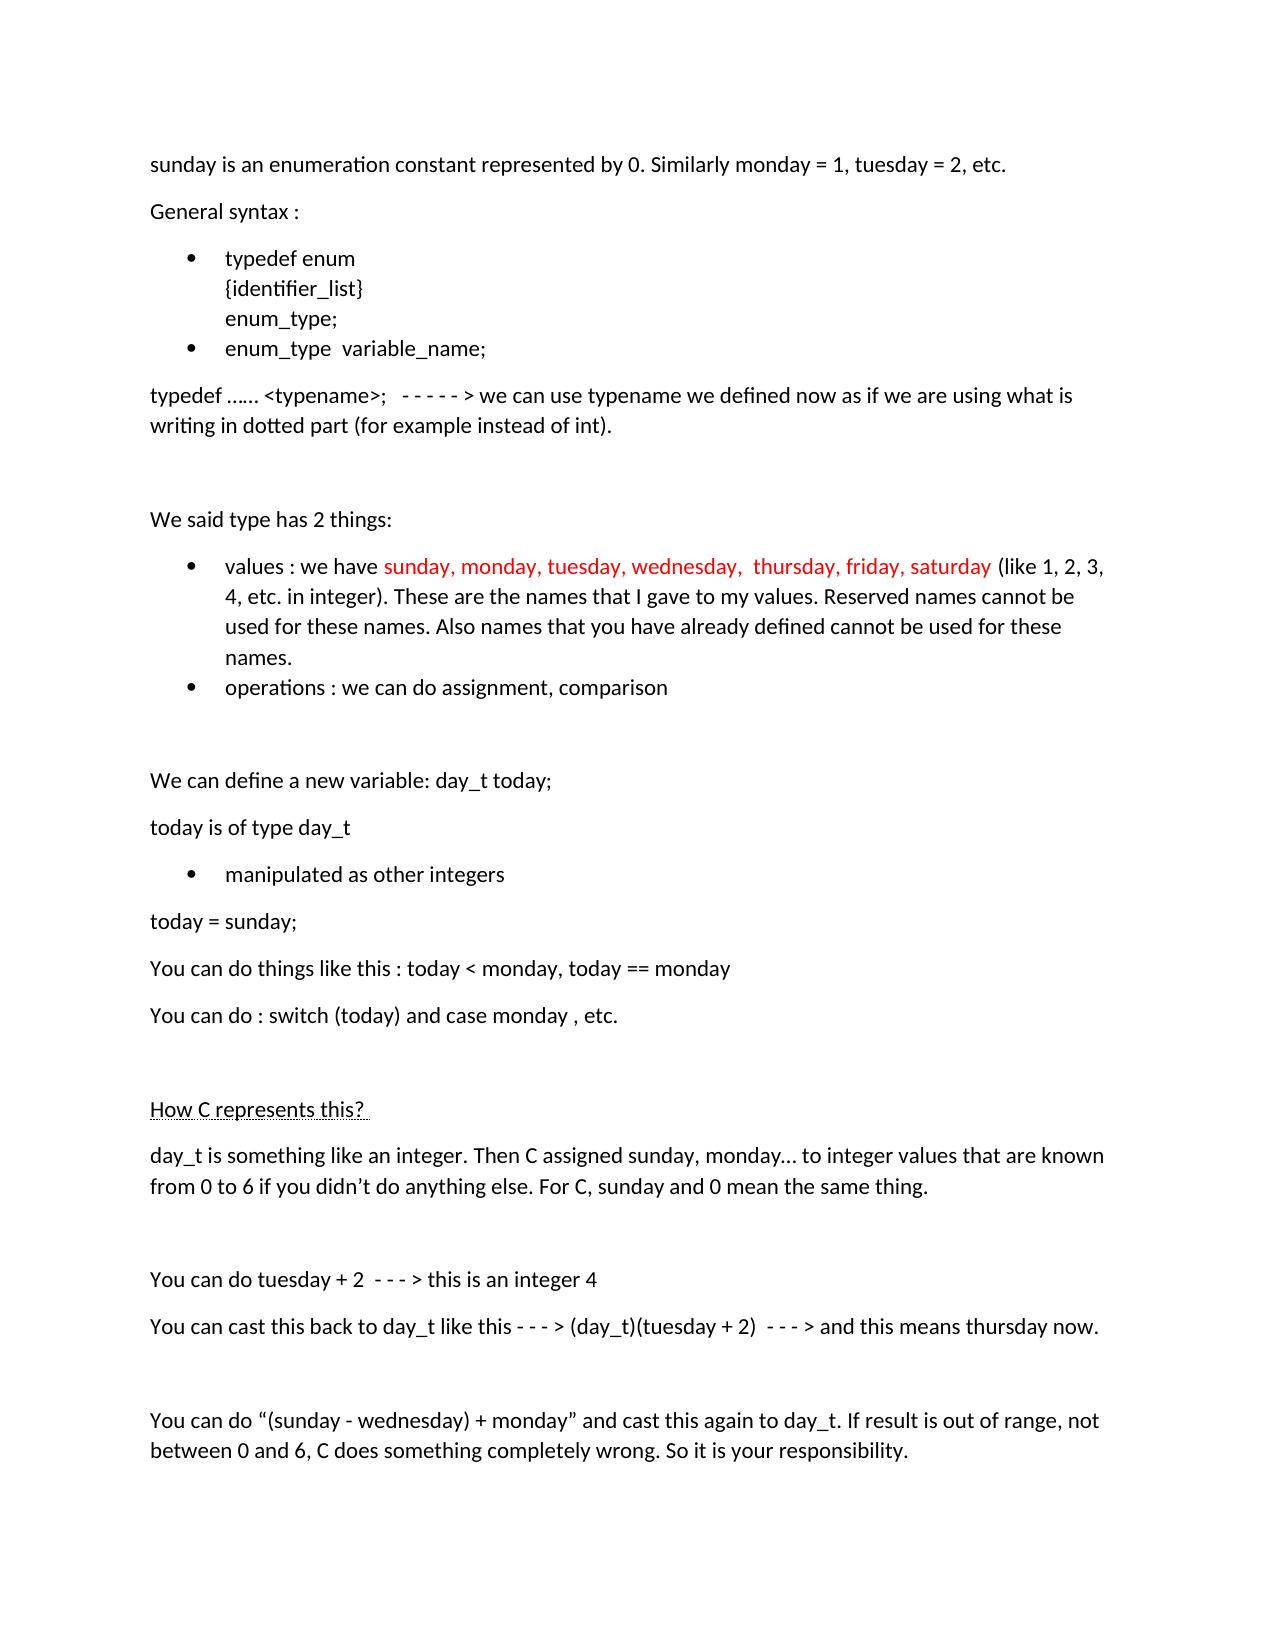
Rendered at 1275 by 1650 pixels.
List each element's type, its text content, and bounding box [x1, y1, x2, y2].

text How C represents this? [150, 1095, 1125, 1123]
text General syntax : [150, 197, 1125, 225]
list typedef enum [187, 244, 1125, 272]
text today is of type day_t [150, 813, 1125, 842]
text You can cast this back to day_t like this - - - > (day_t)(tuesday + 2) - - - > and this means thursday now. [150, 1312, 1125, 1341]
text You can do things like this : today < monday, today == monday [150, 954, 1125, 982]
text day_t is something like an integer. Then C assigned sunday, monday… to integer values that are known from 0 to 6 if you didn’t do anything else. For C, sunday and 0 mean the same thing. [150, 1142, 1125, 1200]
text You can do tuesday + 2 - - - > this is an integer 4 [150, 1266, 1125, 1294]
text We can define a new variable: day_t today; [150, 767, 1125, 795]
list values : we have sunday, monday, tuesday, wednesday, thursday, friday, saturday (like 1, 2, 3, 4, etc. in integer). These are the names that I gave to my values. Reserved names cannot be used for these names. Also names that you have already defined cannot be used for these names. [187, 552, 1125, 671]
text We said type has 2 things: [150, 505, 1125, 533]
list {identifier_list} [225, 274, 1125, 302]
list operations : we can do assignment, comparison [187, 673, 1125, 701]
list manipulated as other integers [187, 860, 1125, 888]
text today = sunday; [150, 907, 1125, 935]
text typedef …… <typename>; - - - - - > we can use typename we defined now as if we are using what is writing in dotted part (for example instead of int). [150, 381, 1125, 439]
list enum_type; [225, 304, 1125, 332]
text You can do “(sunday - wednesday) + monday” and cast this again to day_t. If result is out of range, not between 0 and 6, C does something completely wrong. So it is your responsibility. [150, 1406, 1125, 1464]
text sunday is an enumeration constant represented by 0. Similarly monday = 1, tuesday = 2, etc. [150, 150, 1125, 178]
list enum_type variable_name; [187, 334, 1125, 362]
text You can do : switch (today) and case monday , etc. [150, 1001, 1125, 1029]
